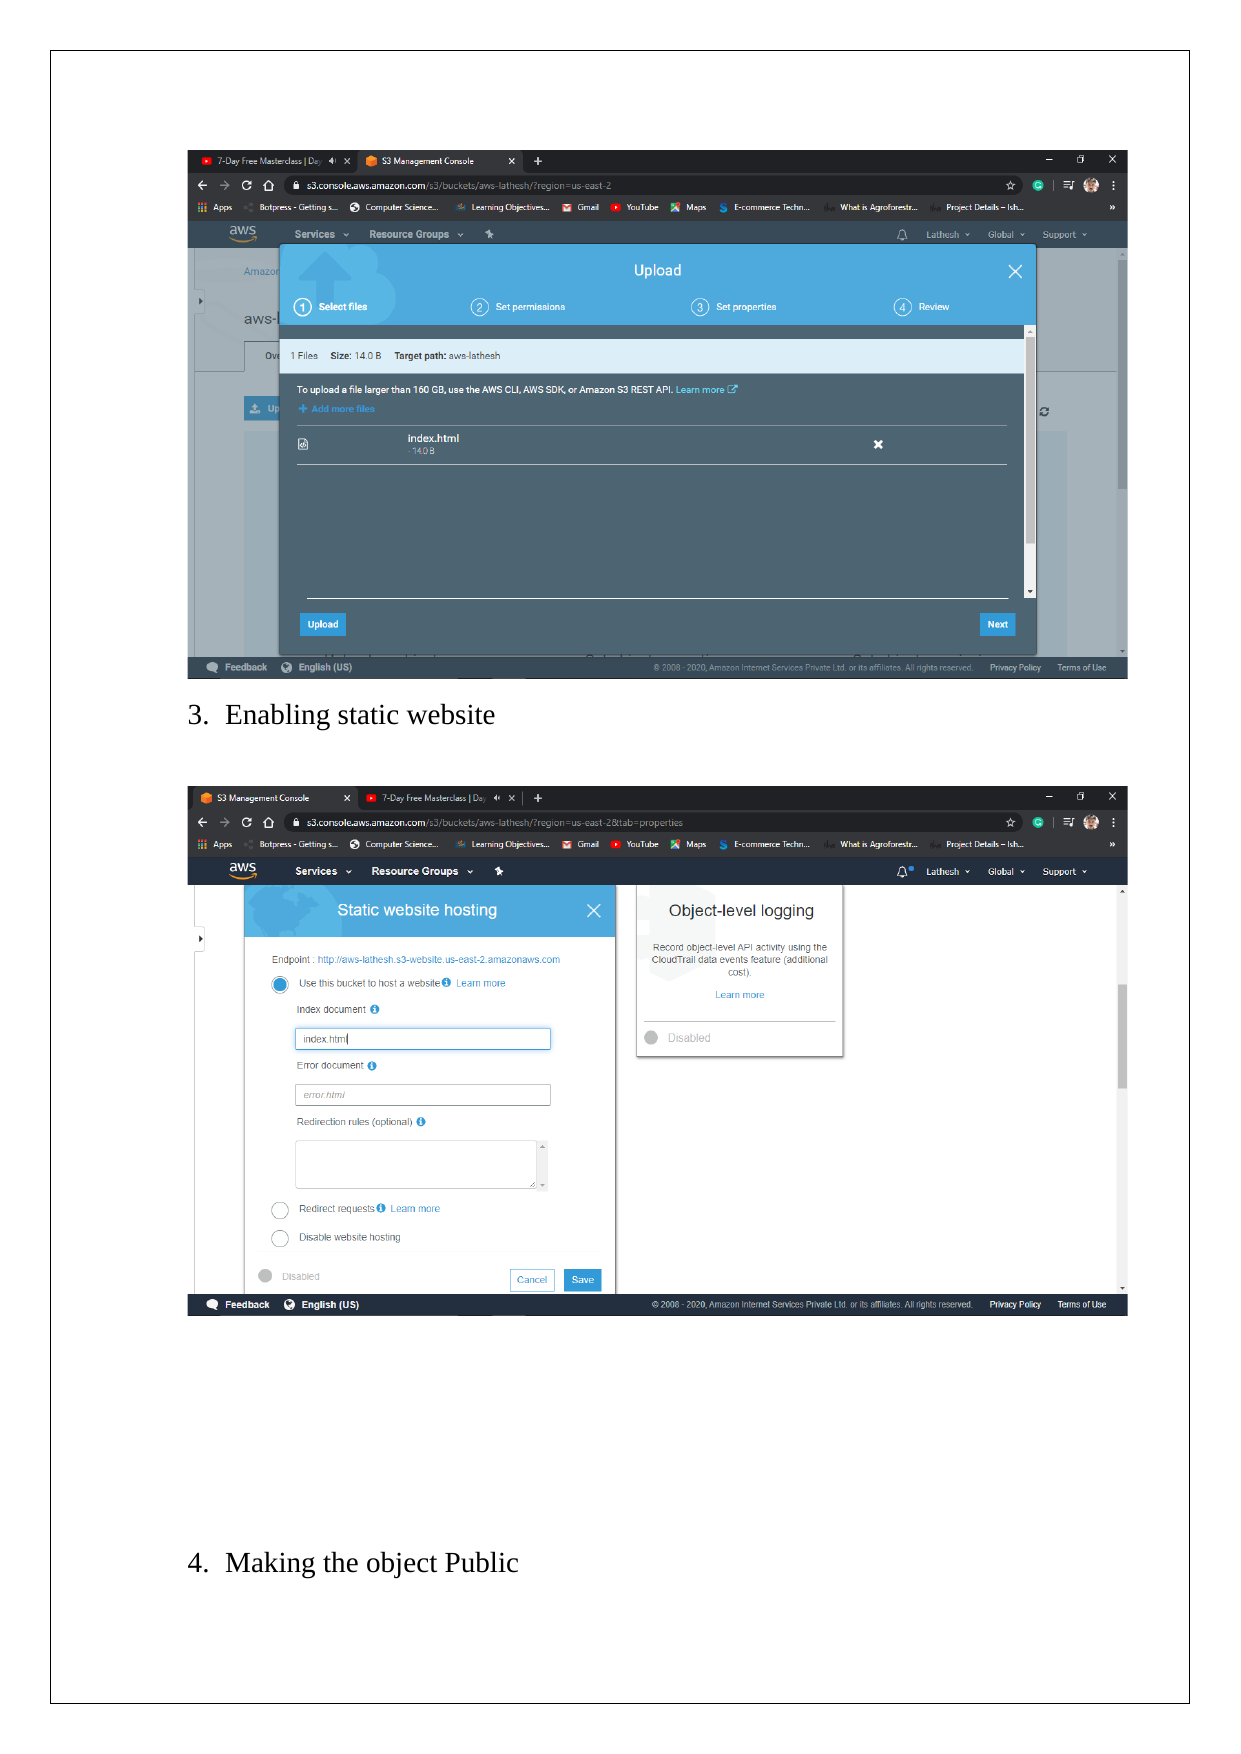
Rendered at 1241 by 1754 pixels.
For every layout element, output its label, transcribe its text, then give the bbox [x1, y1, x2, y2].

list Making the object Public [187, 1545, 1090, 1579]
picture [187, 786, 1128, 1316]
picture [187, 150, 1128, 679]
list Enabling static website [187, 697, 1090, 731]
